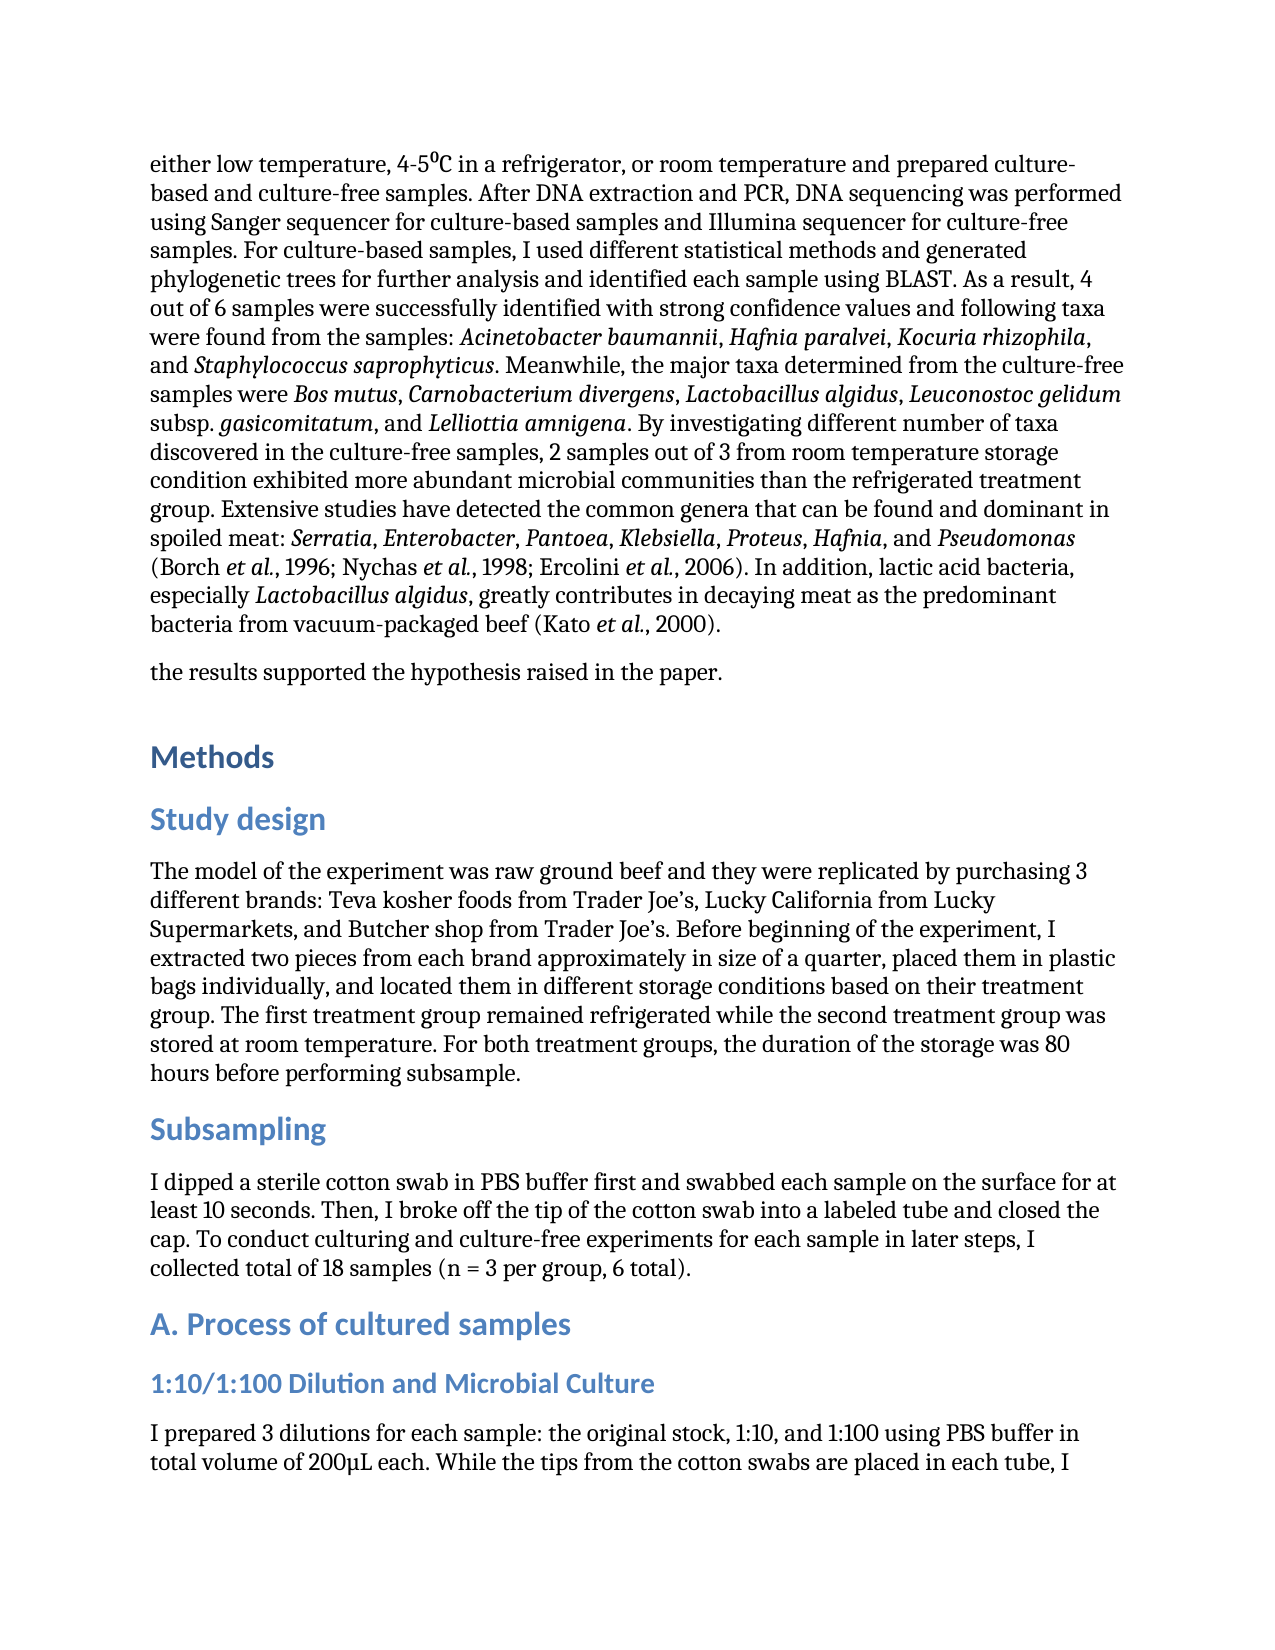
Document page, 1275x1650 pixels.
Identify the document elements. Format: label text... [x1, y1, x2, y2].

subtitle Study design [150, 798, 1125, 838]
text The model of the experiment was raw ground beef and they were replicated by purchasing 3 different brands: Teva kosher foods from Trader Joe’s, Lucky California from Lucky Supermarkets, and Butcher shop from Trader Joe’s. Before beginning of the experiment, I extracted two pieces from each brand approximately in size of a quarter, placed them in plastic bags individually, and located them in different storage conditions based on their treatment group. The first treatment group remained refrigerated while the second treatment group was stored at room temperature. For both treatment groups, the duration of the storage was 80 hours before performing subsample. [150, 857, 1125, 1087]
subtitle Subsampling [150, 1108, 1125, 1149]
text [150, 150, 1125, 639]
text I dipped a sterile cotton swab in PBS buffer first and swabbed each sample on the surface for at least 10 seconds. Then, I broke off the tip of the cotton swab into a labeled tube and closed the cap. To conduct culturing and culture-free experiments for each sample in later steps, I collected total of 18 samples (n = 3 per group, 6 total). [150, 1168, 1125, 1283]
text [150, 1419, 1125, 1477]
subtitle 1:10/1:100 Dilution and Microbial Culture [150, 1365, 1125, 1401]
text the results supported the hypothesis raised in the paper. [150, 657, 1125, 686]
subtitle A. Process of cultured samples [150, 1303, 1125, 1344]
subtitle Methods [150, 736, 1125, 777]
